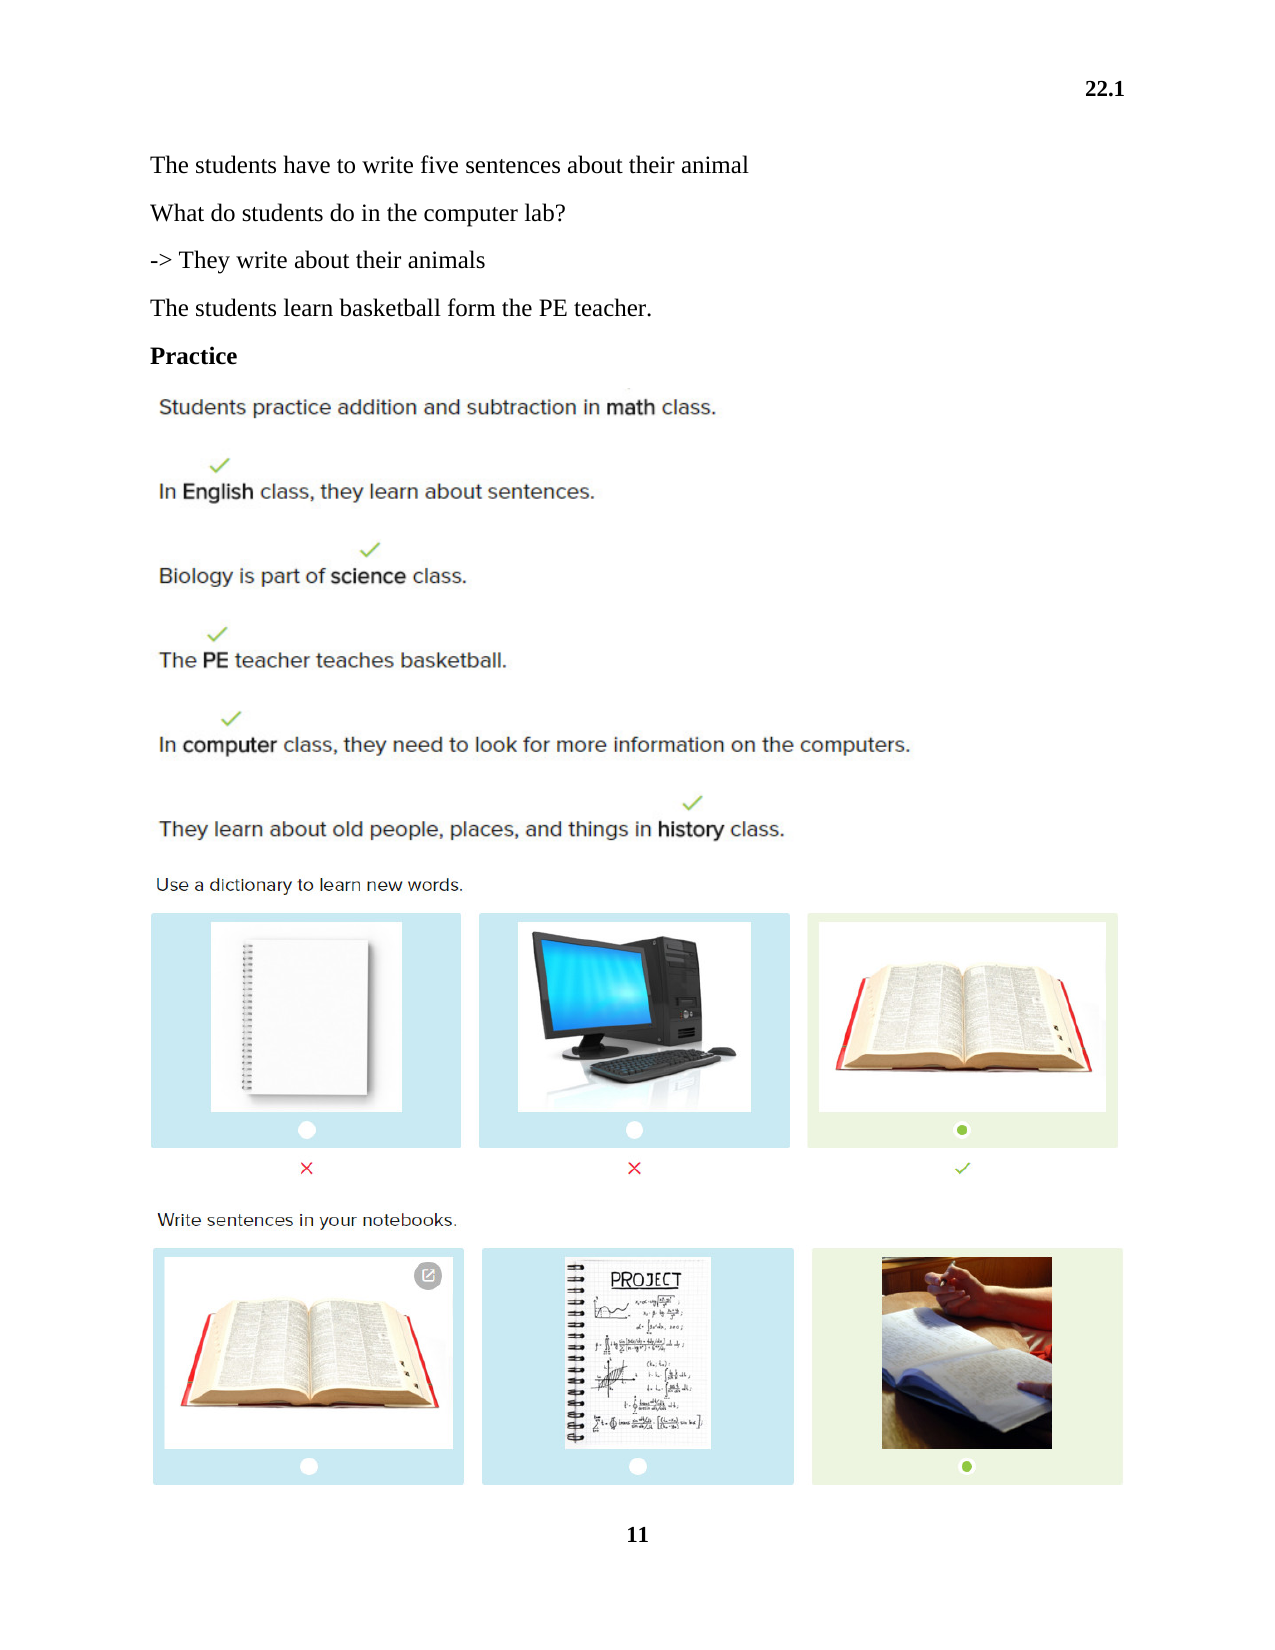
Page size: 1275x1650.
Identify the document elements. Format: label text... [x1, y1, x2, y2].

picture [150, 1202, 1125, 1489]
text The students learn basketball form the PE teacher. [150, 293, 1125, 322]
picture [150, 388, 918, 849]
text Practice [150, 341, 1125, 369]
text The students have to write five sentences about their animal [150, 150, 1125, 179]
text -> They write about their animals [150, 245, 1125, 274]
picture [150, 867, 1125, 1184]
text What do students do in the computer lab? [150, 198, 1125, 226]
